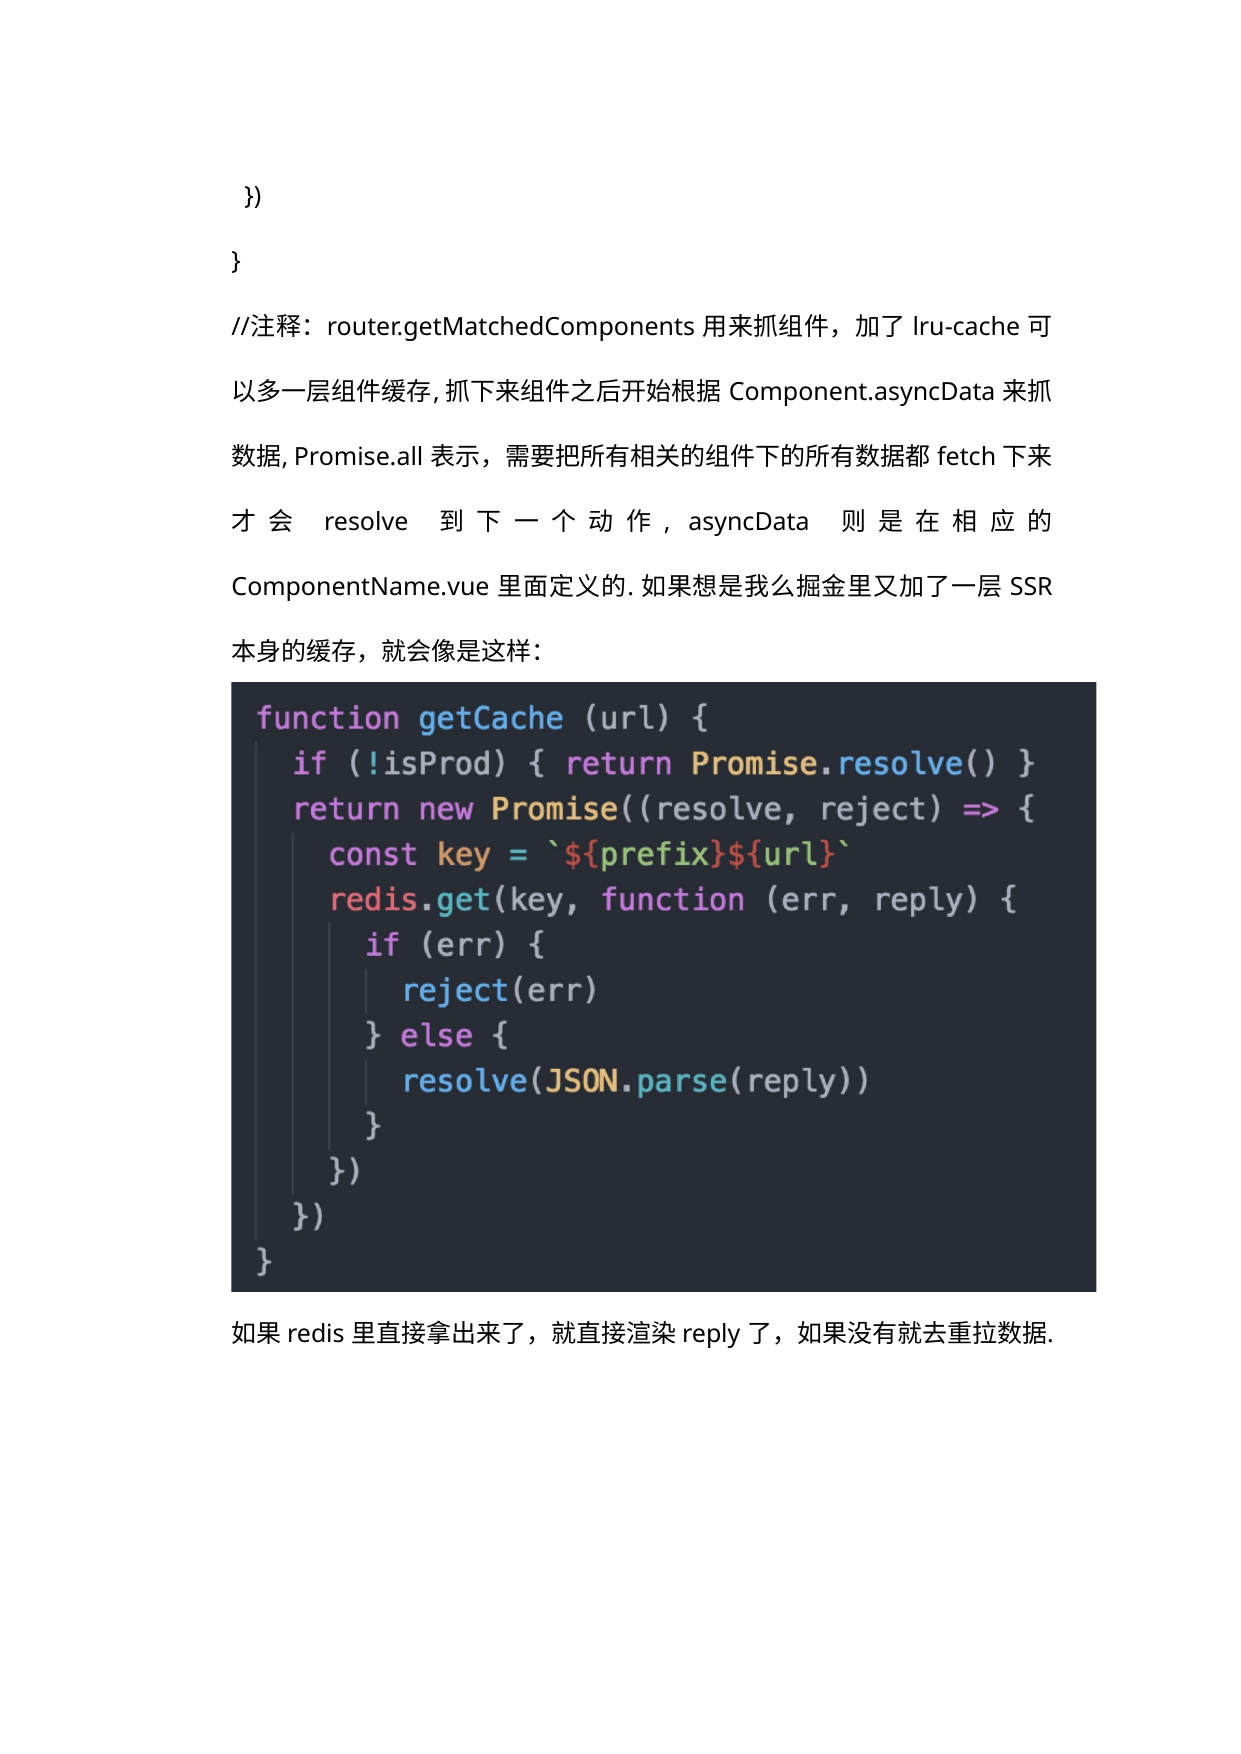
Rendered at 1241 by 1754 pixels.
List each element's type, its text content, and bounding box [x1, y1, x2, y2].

text } [231, 227, 1053, 292]
text }) [231, 162, 1053, 227]
picture [231, 682, 1097, 1292]
text 如果 redis 里直接拿出来了，就直接渲染 reply 了，如果没有就去重拉数据. [231, 1299, 1053, 1364]
text //注释：router.getMatchedComponents 用来抓组件，加了 lru-cache 可以多一层组件缓存, 抓下来组件之后开始根据 Component.asyncData 来抓数据, Promise.all 表示，需要把所有相关的组件下的所有数据都 fetch 下来才会 resolve 到下一个动作, asyncData 则是在相应的 ComponentName.vue 里面定义的. 如果想是我么掘金里又加了一层 SSR 本身的缓存，就会像是这样： [231, 292, 1053, 682]
